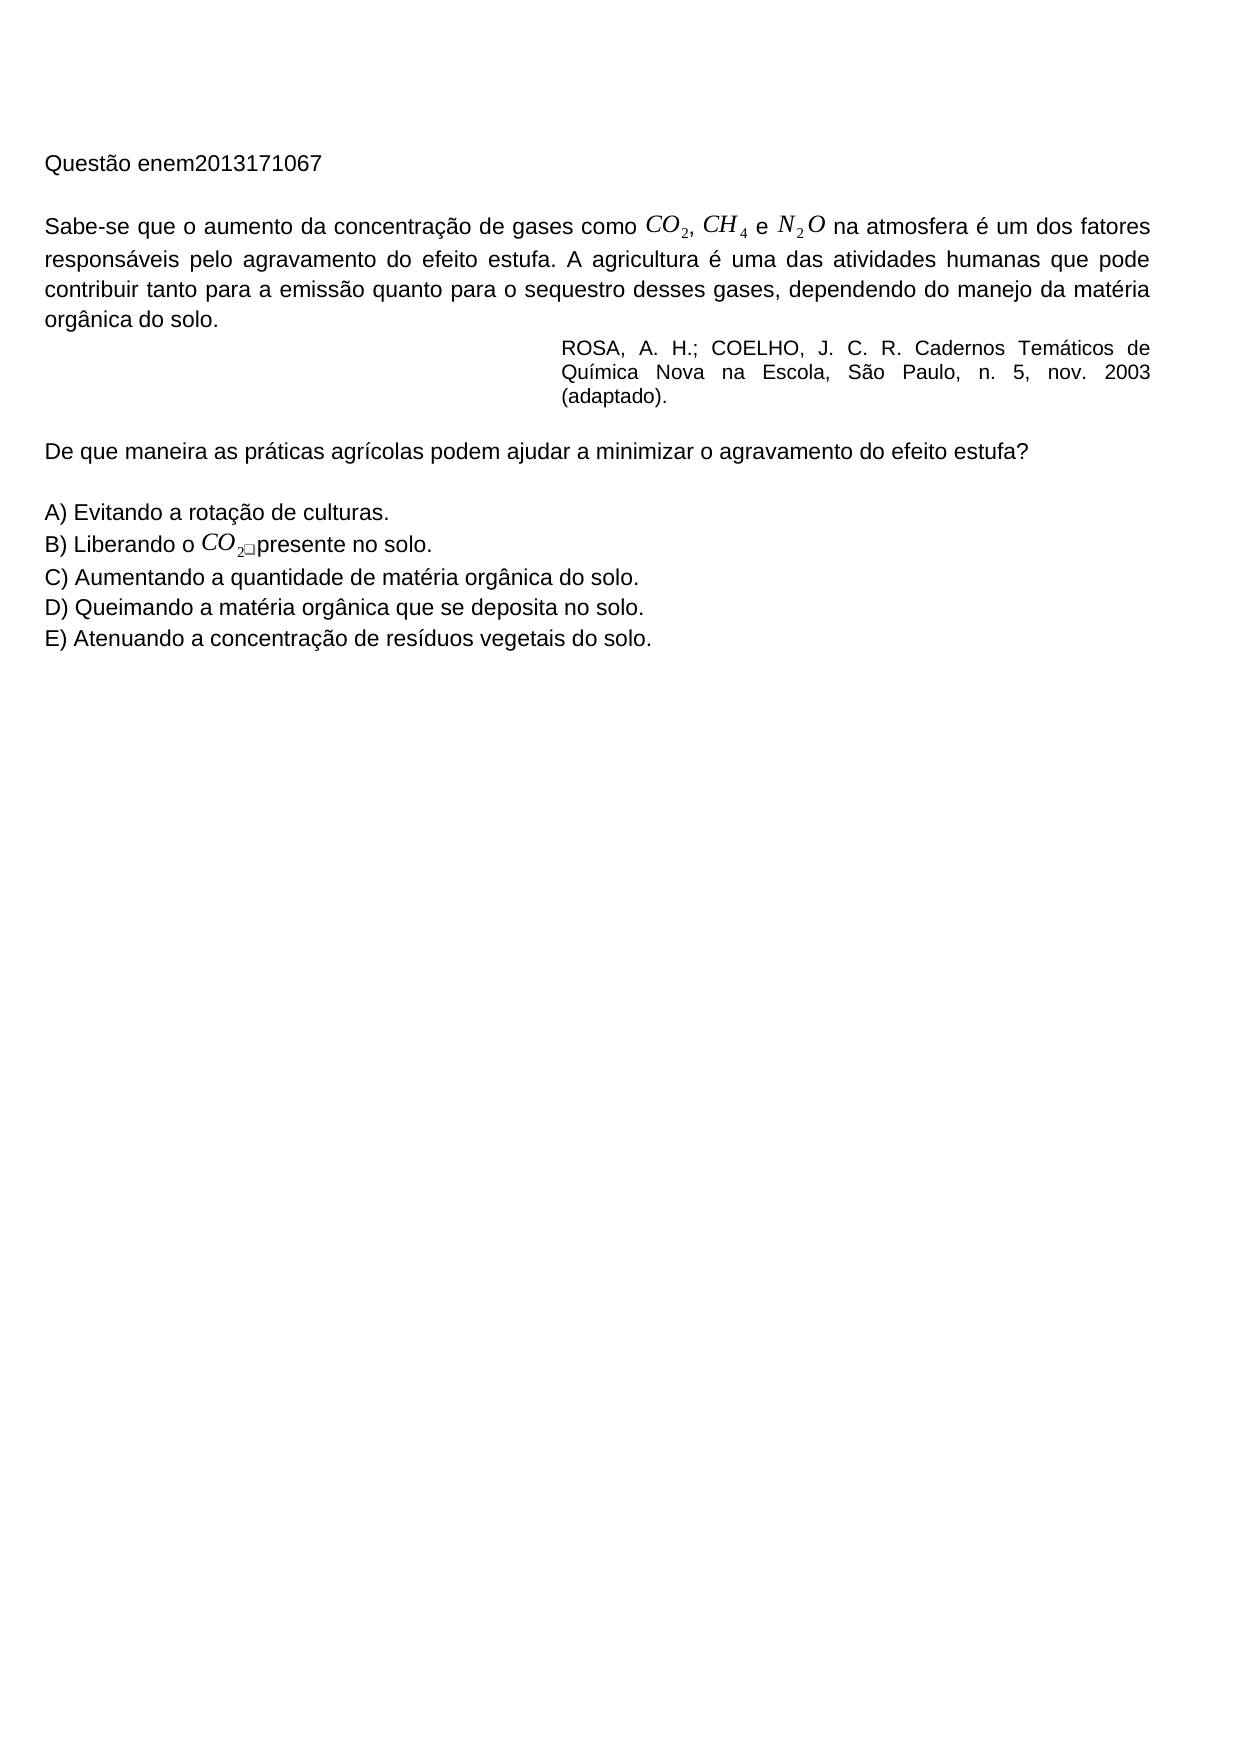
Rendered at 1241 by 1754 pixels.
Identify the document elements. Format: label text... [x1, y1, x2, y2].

text ROSA, A. H.; COELHO, J. C. R. Cadernos Temáticos de Química Nova na Escola, São Paulo, n. 5, nov. 2003 (adaptado). [561, 336, 1151, 408]
text Questão enem2013171067 [44, 150, 1151, 176]
text Sabe-se que o aumento da concentração de gases como , e na atmosfera é um dos fatores responsáveis pelo agravamento do efeito estufa. A agricultura é uma das atividades humanas que pode contribuir tanto para a emissão quanto para o sequestro desses gases, dependendo do manejo da matéria orgânica do solo. [44, 210, 1151, 332]
text E) Atenuando a concentração de resíduos vegetais do solo. [44, 624, 1151, 651]
text C) Aumentando a quantidade de matéria orgânica do solo. [44, 564, 1151, 591]
text A) Evitando a rotação de culturas. [44, 499, 1151, 525]
text De que maneira as práticas agrícolas podem ajudar a minimizar o agravamento do efeito estufa? [44, 438, 1151, 465]
text D) Queimando a matéria orgânica que se deposita no solo. [44, 594, 1151, 621]
text B) Liberando o presente no solo. [44, 529, 1151, 560]
